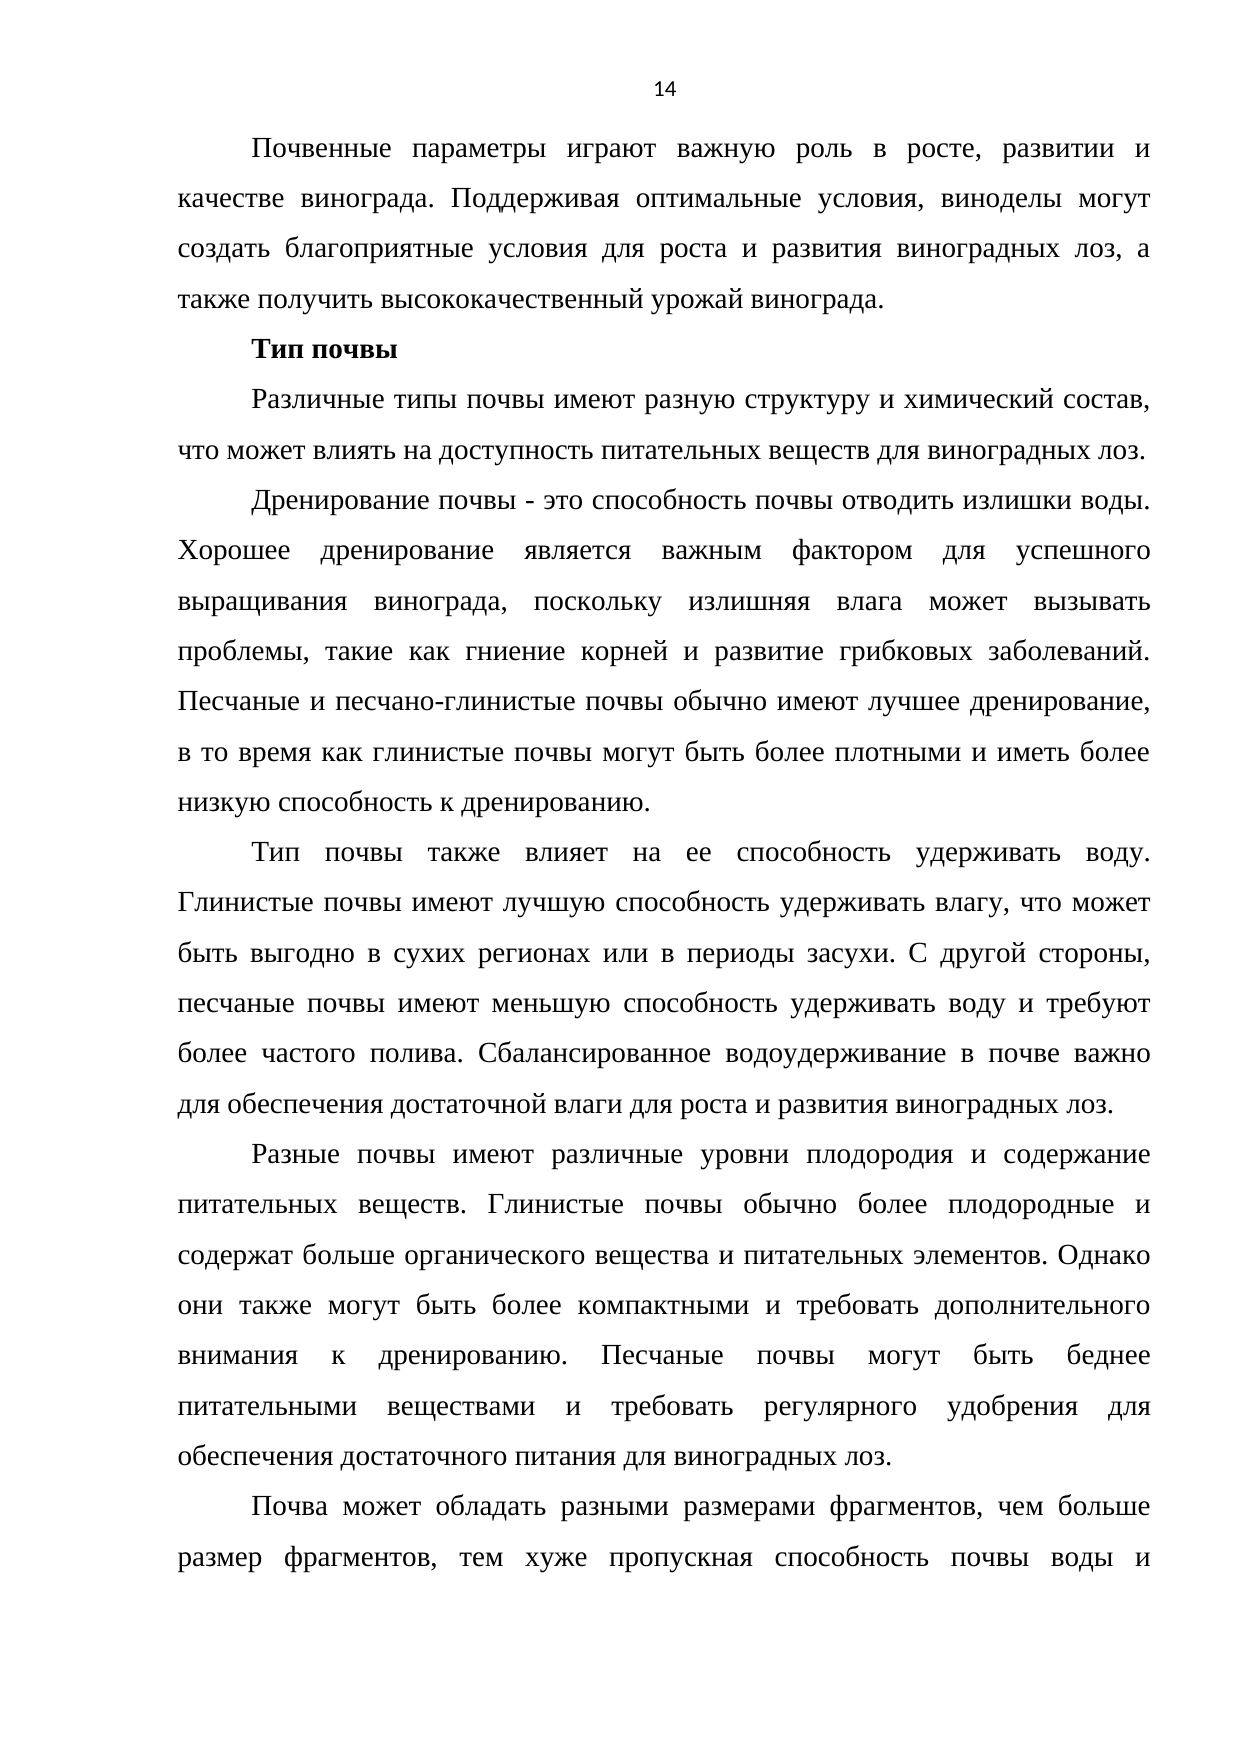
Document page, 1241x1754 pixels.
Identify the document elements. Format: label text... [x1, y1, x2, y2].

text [177, 1488, 1152, 1572]
text Разные почвы имеют различные уровни плодородия и содержание питательных веществ. Глинистые почвы обычно более плодородные и содержат больше органического вещества и питательных элементов. Однако они также могут быть более компактными и требовать дополнительного внимания к дренированию. Песчаные почвы могут быть беднее питательными веществами и требовать регулярного удобрения для обеспечения достаточного питания для виноградных лоз. [177, 1136, 1152, 1472]
text Тип почвы также влияет на ее способность удерживать воду. Глинистые почвы имеют лучшую способность удерживать влагу, что может быть выгодно в сухих регионах или в периоды засухи. С другой стороны, песчаные почвы имеют меньшую способность удерживать воду и требуют более частого полива. Сбалансированное водоудерживание в почве важно для обеспечения достаточной влаги для роста и развития виноградных лоз. [177, 834, 1152, 1119]
text Дренирование почвы - это способность почвы отводить излишки воды. Хорошее дренирование является важным фактором для успешного выращивания винограда, поскольку излишняя влага может вызывать проблемы, такие как гниение корней и развитие грибковых заболеваний. Песчаные и песчано-глинистые почвы обычно имеют лучшее дренирование, в то время как глинистые почвы могут быть более плотными и иметь более низкую способность к дренированию. [177, 482, 1152, 817]
text Различные типы почвы имеют разную структуру и химический состав, что может влиять на доступность питательных веществ для виноградных лоз. [177, 381, 1152, 465]
text Почвенные параметры играют важную роль в росте, развитии и качестве винограда. Поддерживая оптимальные условия, виноделы могут создать благоприятные условия для роста и развития виноградных лоз, а также получить высококачественный урожай винограда. [177, 130, 1152, 314]
text Тип почвы [177, 331, 1152, 365]
